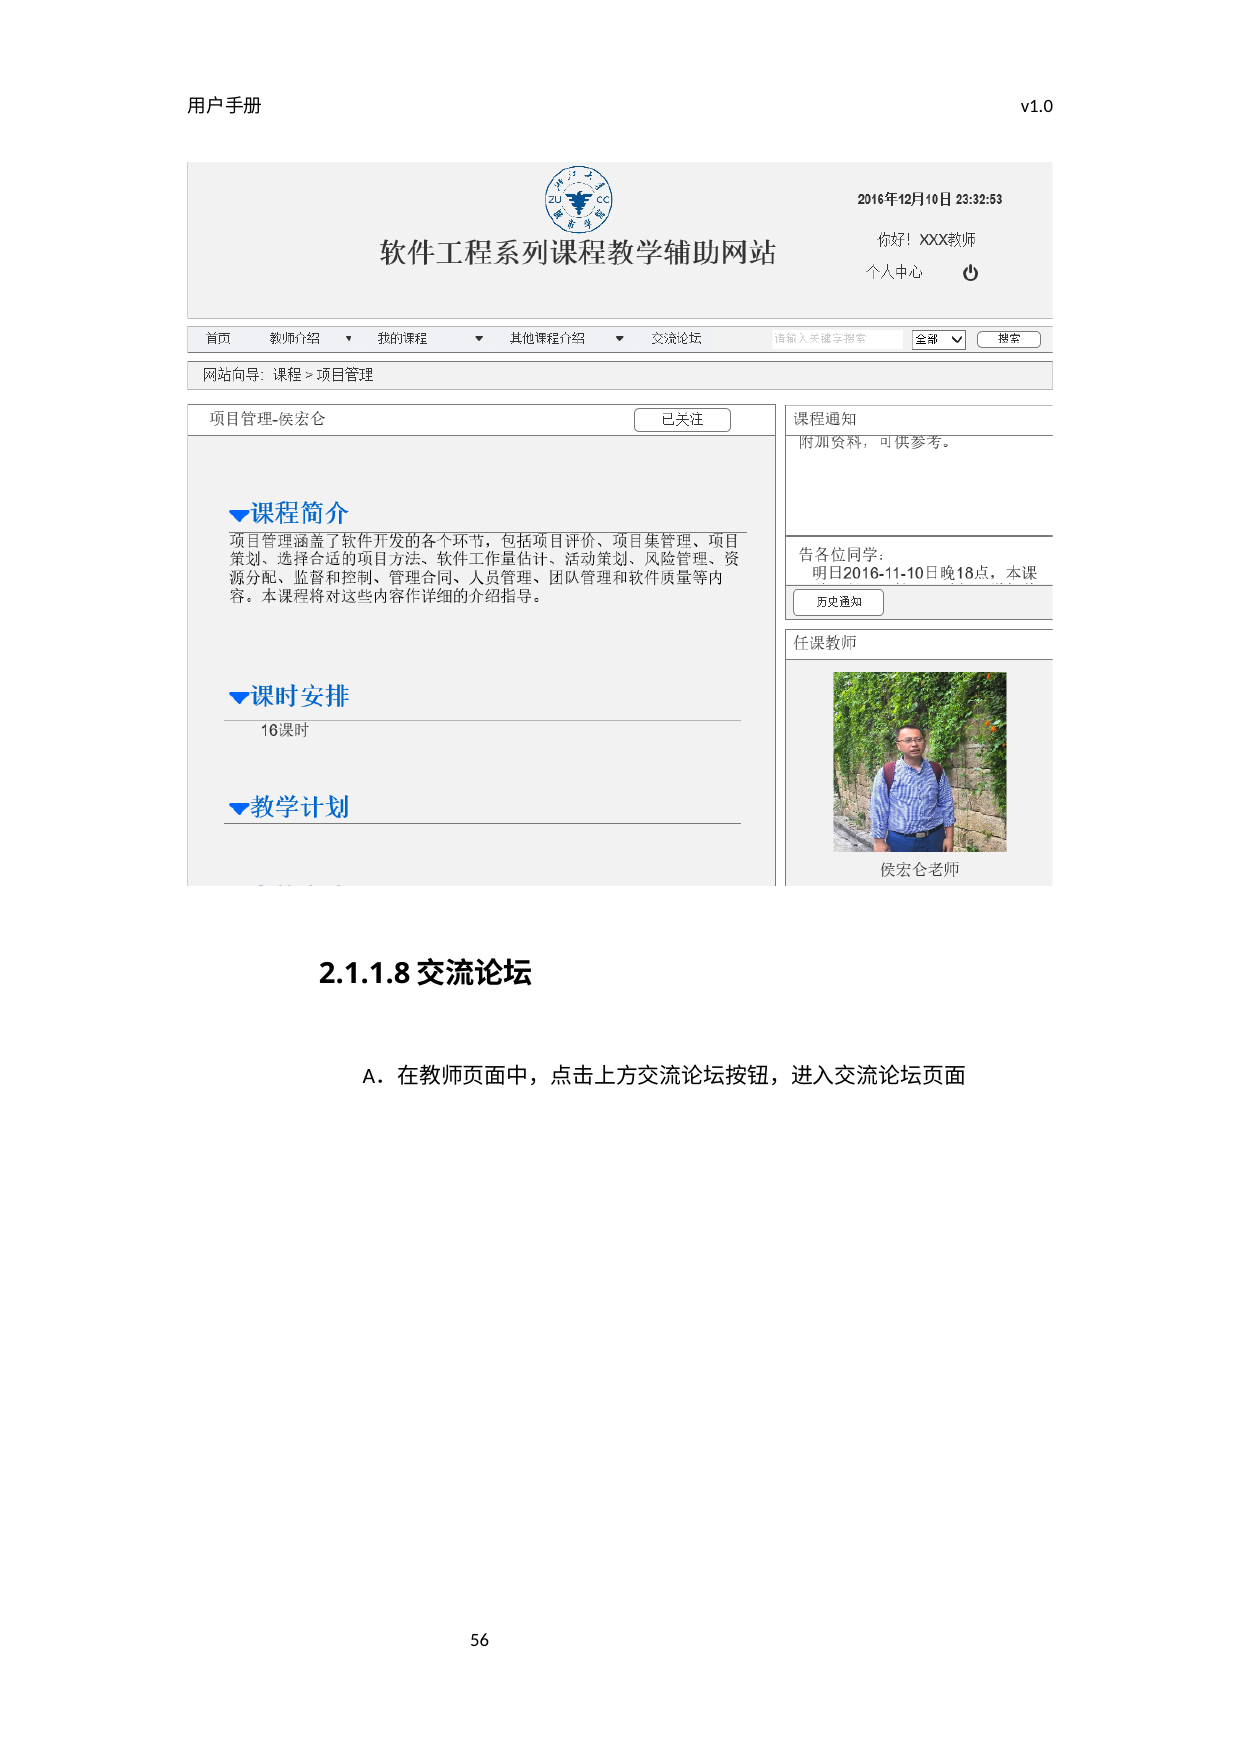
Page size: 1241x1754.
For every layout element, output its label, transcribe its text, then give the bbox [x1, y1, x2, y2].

subtitle 2.1.1.8交流论坛 [187, 939, 1053, 1004]
text A．在教师页面中，点击上方交流论坛按钮，进入交流论坛页面 [187, 1057, 1053, 1090]
picture [187, 162, 1053, 886]
